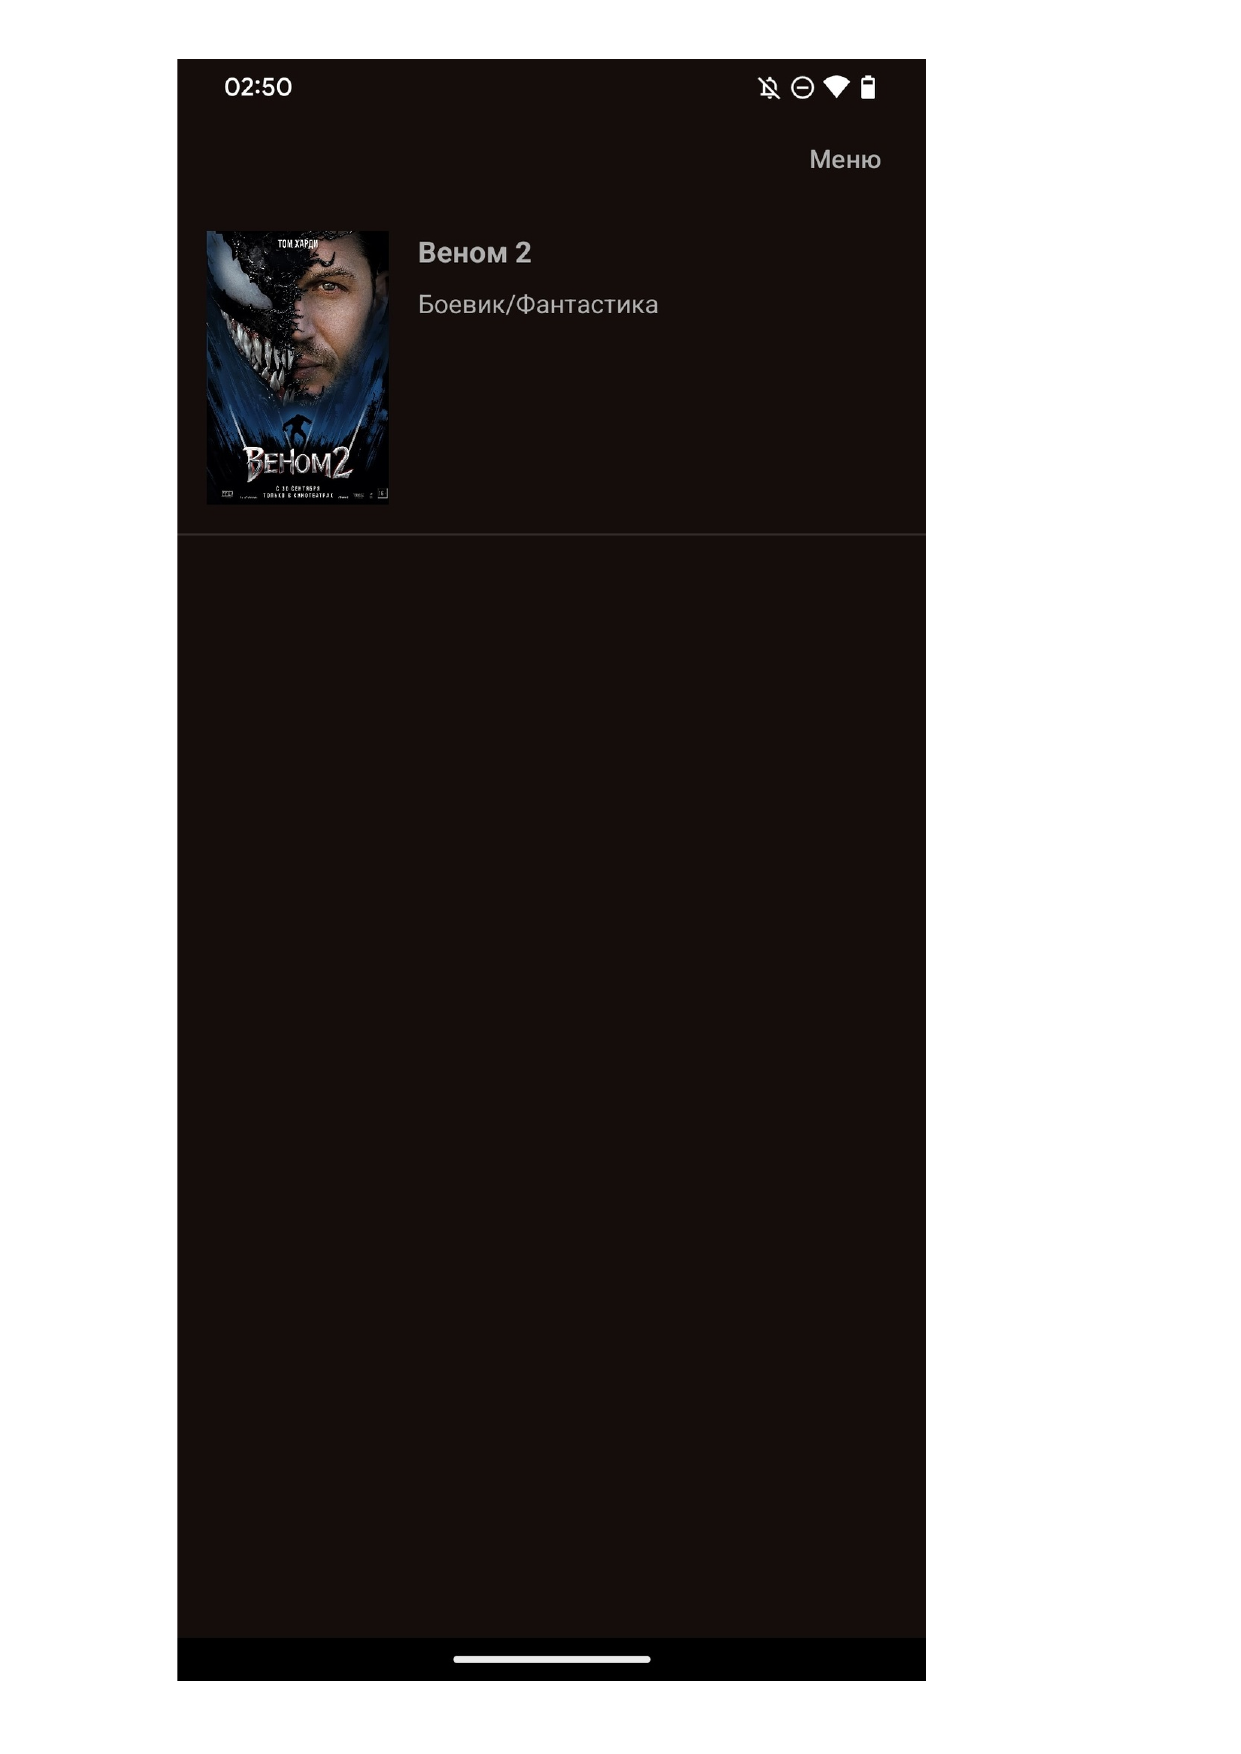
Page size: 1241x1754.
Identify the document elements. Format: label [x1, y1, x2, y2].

picture [177, 59, 926, 1681]
